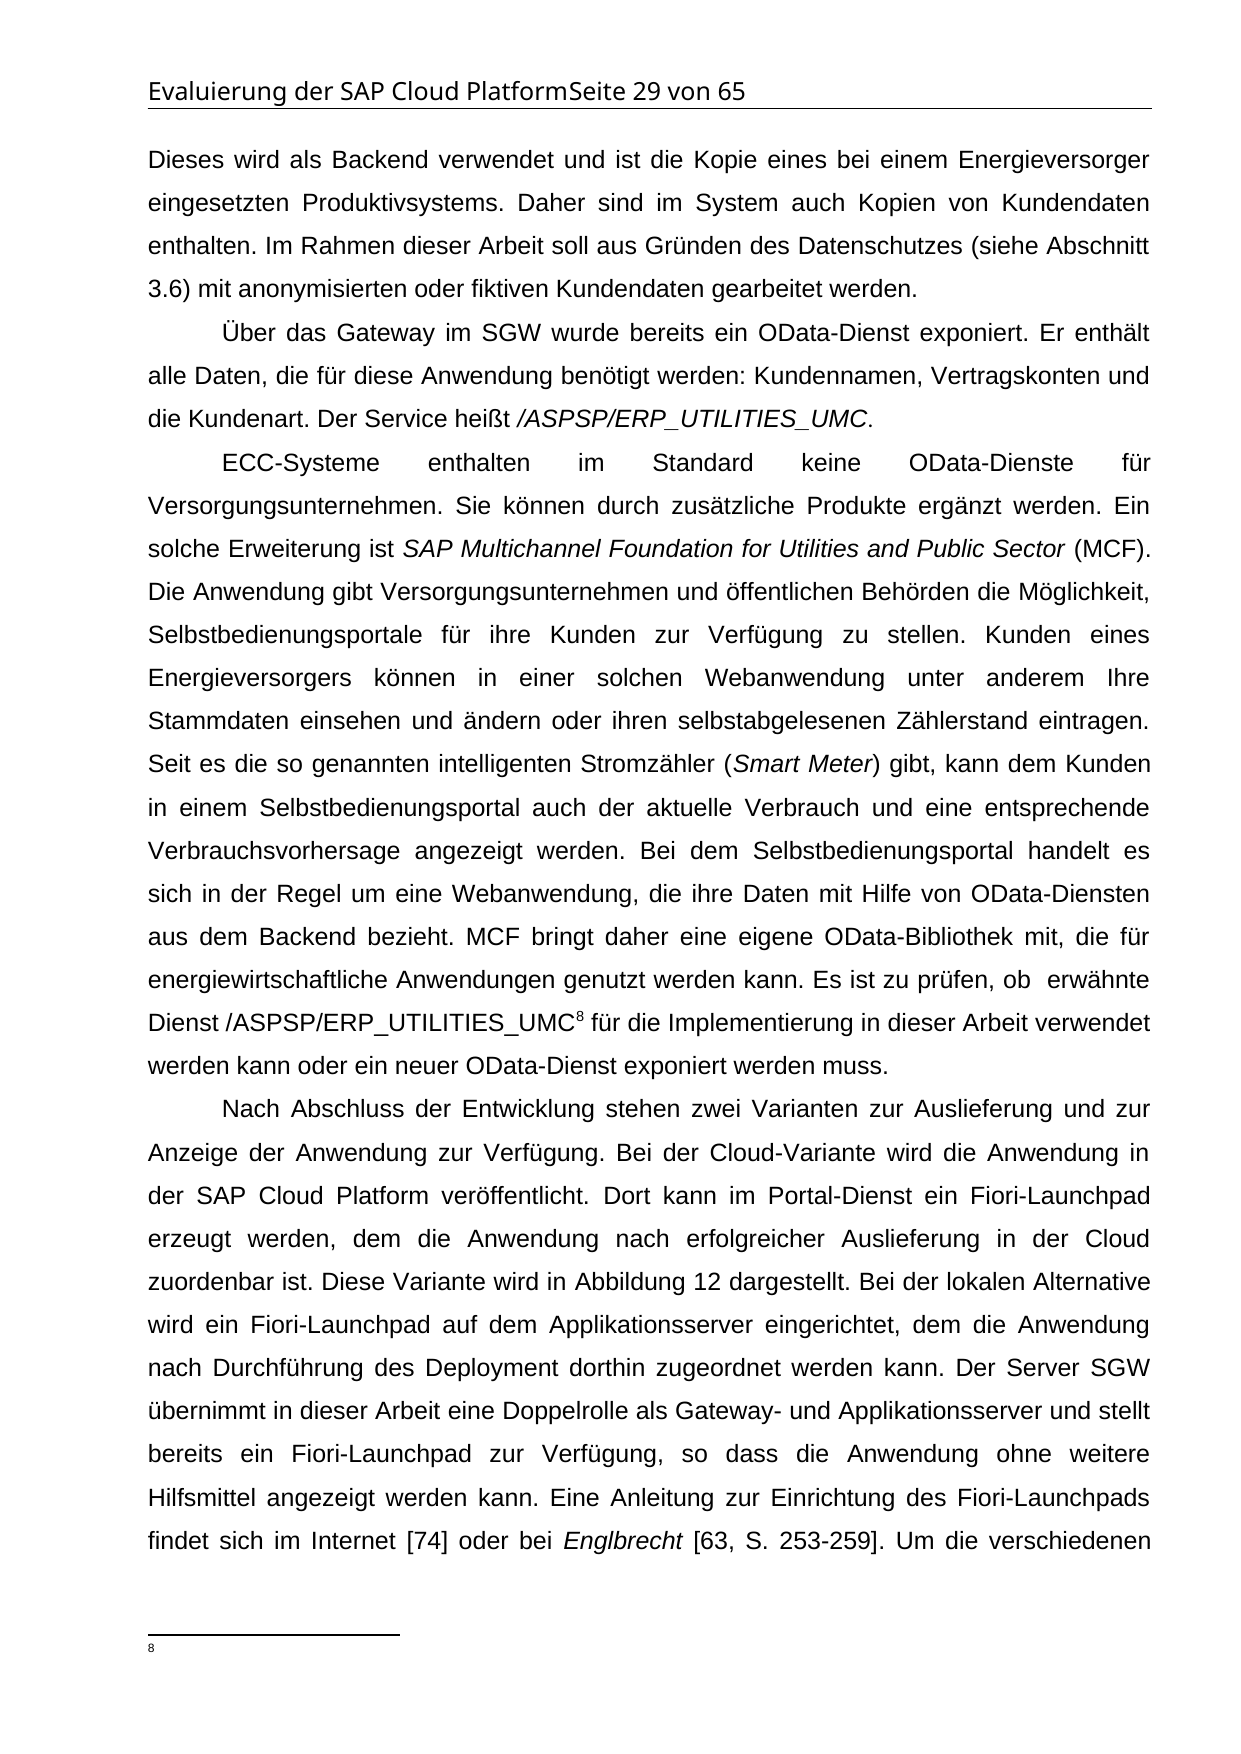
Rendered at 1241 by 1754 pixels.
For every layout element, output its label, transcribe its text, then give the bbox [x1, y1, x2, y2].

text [148, 145, 1152, 303]
text Über das Gateway im SGW wurde bereits ein OData-Dienst exponiert. Er enthält alle Daten, die für diese Anwendung benötigt werden: Kundennamen, Vertragskonten und die Kundenart. Der Service heißt /ASPSP/ERP_UTILITIES_UMC. [148, 318, 1152, 433]
text ECC-Systeme enthalten im Standard keine OData-Dienste für Versorgungsunternehmen. Sie können durch zusätzliche Produkte ergänzt werden. Ein solche Erweiterung ist SAP Multichannel Foundation for Utilities and Public Sector (MCF). Die Anwendung gibt Versorgungsunternehmen und öffentlichen Behörden die Möglichkeit, Selbstbedienungsportale für ihre Kunden zur Verfügung zu stellen. Kunden eines Energieversorgers können in einer solchen Webanwendung unter anderem Ihre Stammdaten einsehen und ändern oder ihren selbstabgelesenen Zählerstand eintragen. Seit es die so genannten intelligenten Stromzähler (Smart Meter) gibt, kann dem Kunden in einem Selbstbedienungsportal auch der aktuelle Verbrauch und eine entsprechende Verbrauchsvorhersage angezeigt werden. Bei dem Selbstbedienungsportal handelt es sich in der Regel um eine Webanwendung, die ihre Daten mit Hilfe von OData-Diensten aus dem Backend bezieht. MCF bringt daher eine eigene OData-Bibliothek mit, die für energiewirtschaftliche Anwendungen genutzt werden kann. Es ist zu prüfen, ob erwähnte Dienst /ASPSP/ERP_UTILITIES_UMC für die Implementierung in dieser Arbeit verwendet werden kann oder ein neuer OData-Dienst exponiert werden muss. [148, 448, 1152, 1080]
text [148, 1094, 1152, 1554]
